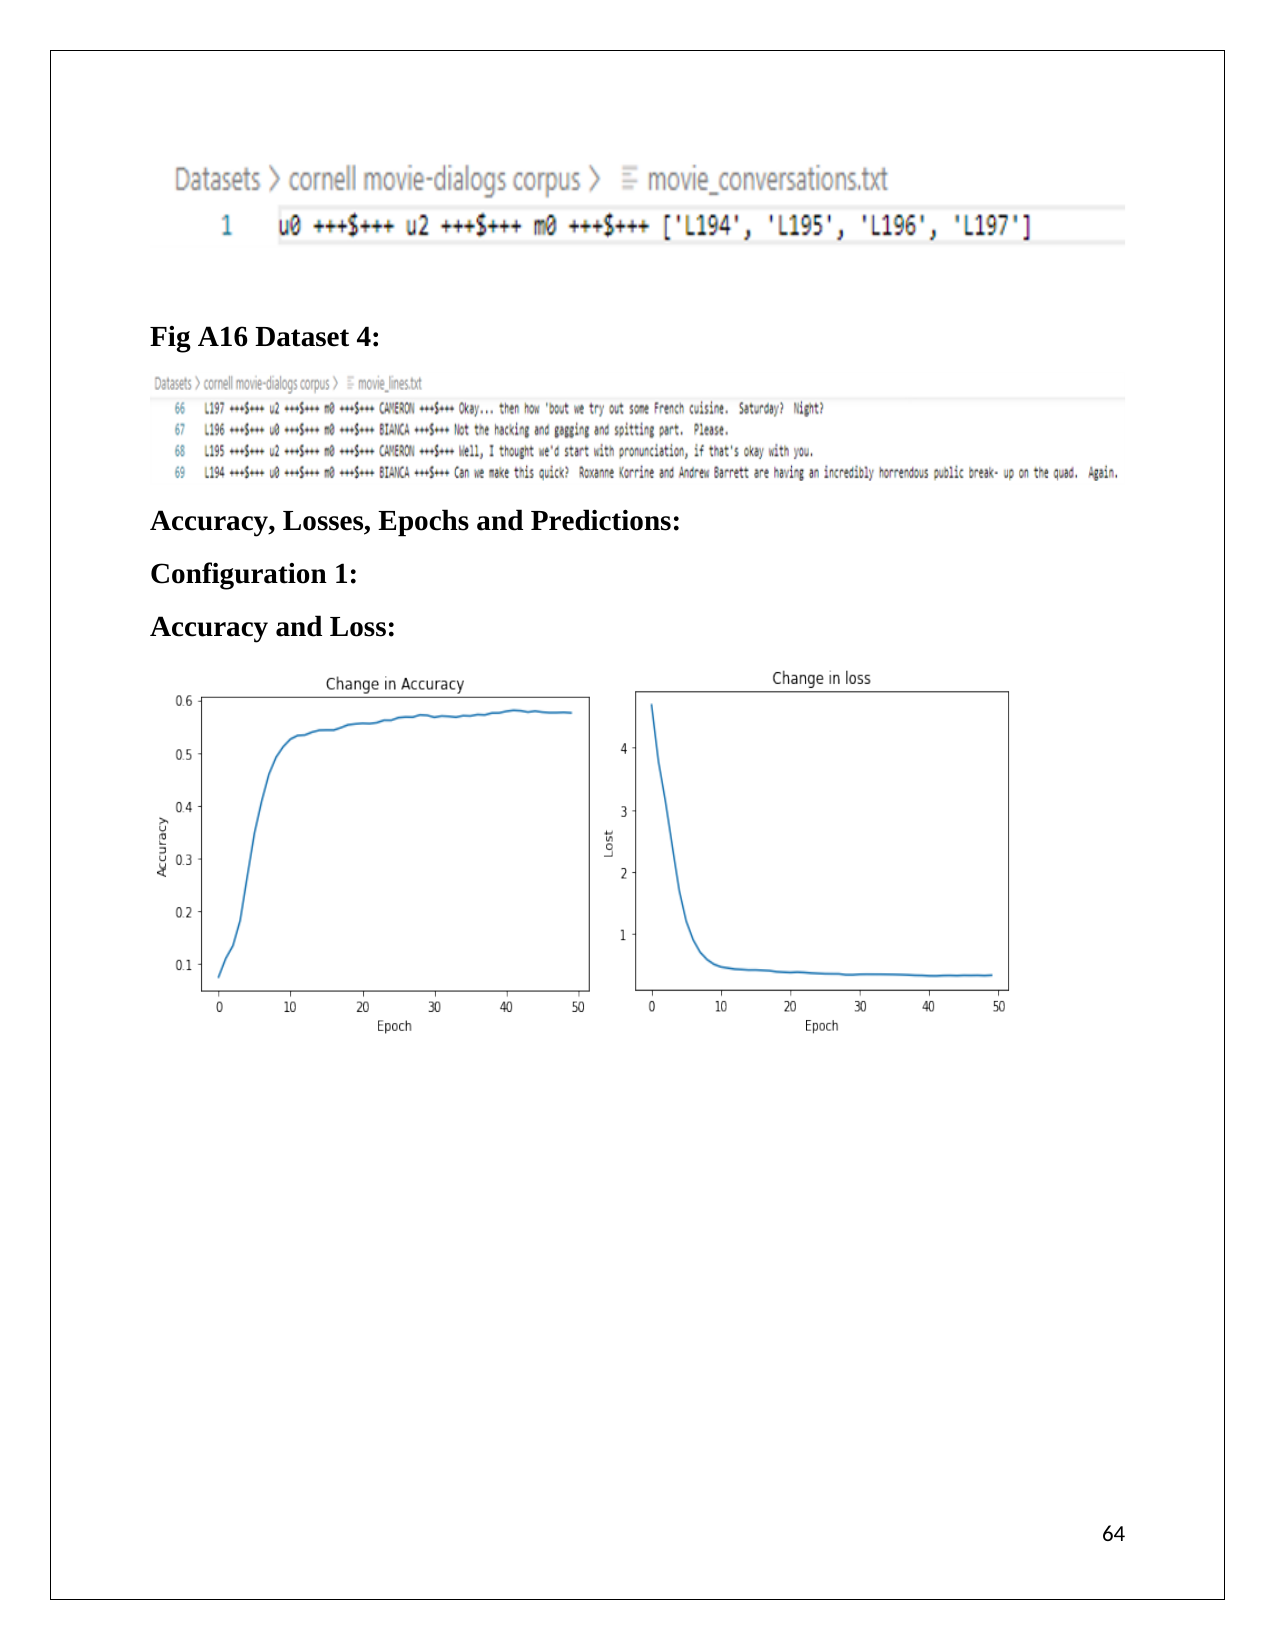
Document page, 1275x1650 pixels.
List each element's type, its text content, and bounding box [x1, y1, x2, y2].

text Fig A16 Dataset 4: [150, 319, 1125, 353]
picture [150, 661, 1015, 1042]
picture [150, 150, 1125, 248]
text Accuracy, Losses, Epochs and Predictions: [150, 503, 1125, 537]
text Accuracy and Loss: [150, 609, 1125, 642]
picture [150, 372, 1125, 485]
text Configuration 1: [150, 556, 1125, 590]
